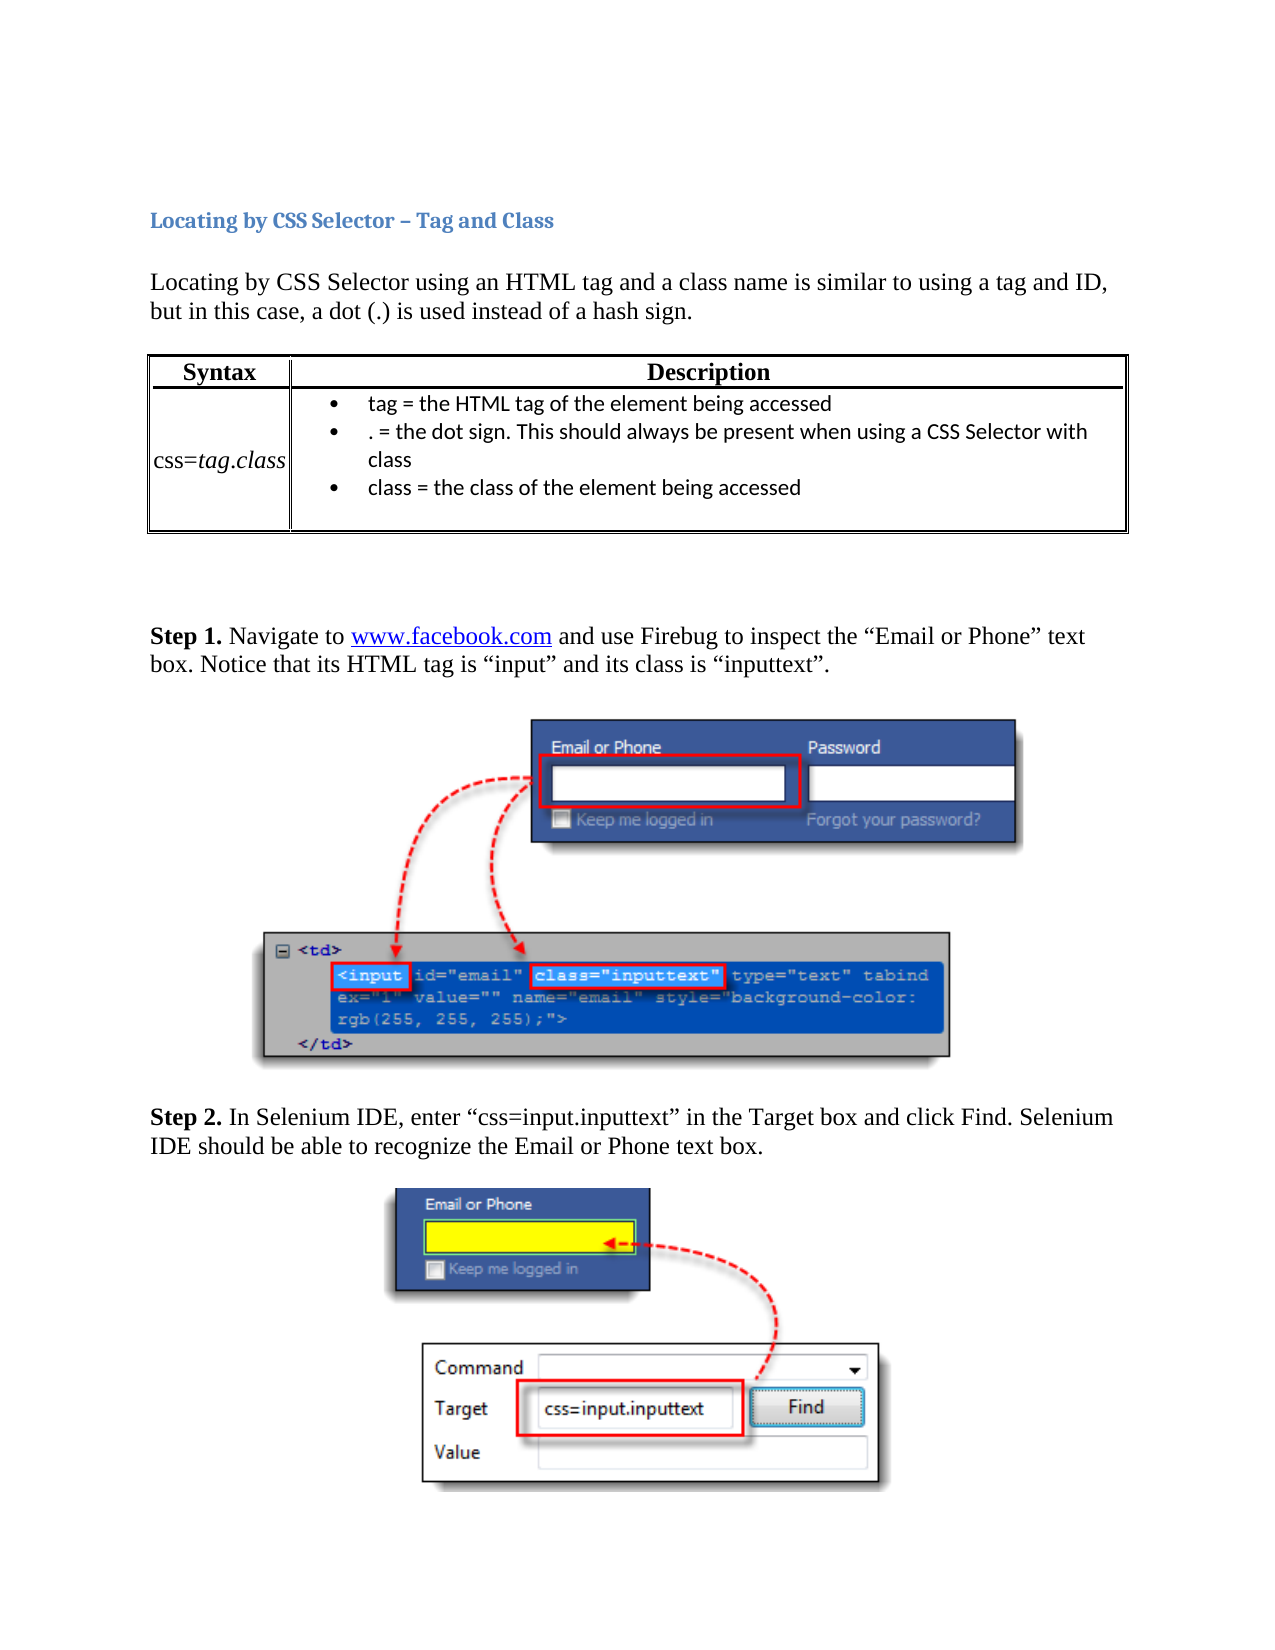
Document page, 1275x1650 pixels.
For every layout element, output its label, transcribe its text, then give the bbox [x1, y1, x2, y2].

table_header Description [291, 357, 1125, 386]
table_cell css=tag.class [150, 386, 291, 530]
subtitle Locating by CSS Selector – Tag and Class [150, 208, 1125, 234]
text Step 2. In Selenium IDE, enter “css=input.inputtext” in the Target box and click Find. Selenium IDE should be able to recognize the Email or Phone text box. [150, 1102, 1125, 1160]
text Step 1. Navigate to www.facebook.com and use Firebug to inspect the “Email or Phone” text box. Notice that its HTML tag is “input” and its class is “inputtext”. [150, 621, 1125, 678]
text Locating by CSS Selector using an HTML tag and a class name is similar to using a tag and ID, but in this case, a dot (.) is used instead of a hash sign. [150, 267, 1125, 325]
table_cell tag = the HTML tag of the element being accessed . = the dot sign. This should always be present when using a CSS Selector with class class = the class of the element being accessed [291, 386, 1125, 530]
picture [383, 1188, 892, 1492]
picture [251, 707, 1024, 1073]
table_header Syntax [150, 357, 291, 386]
